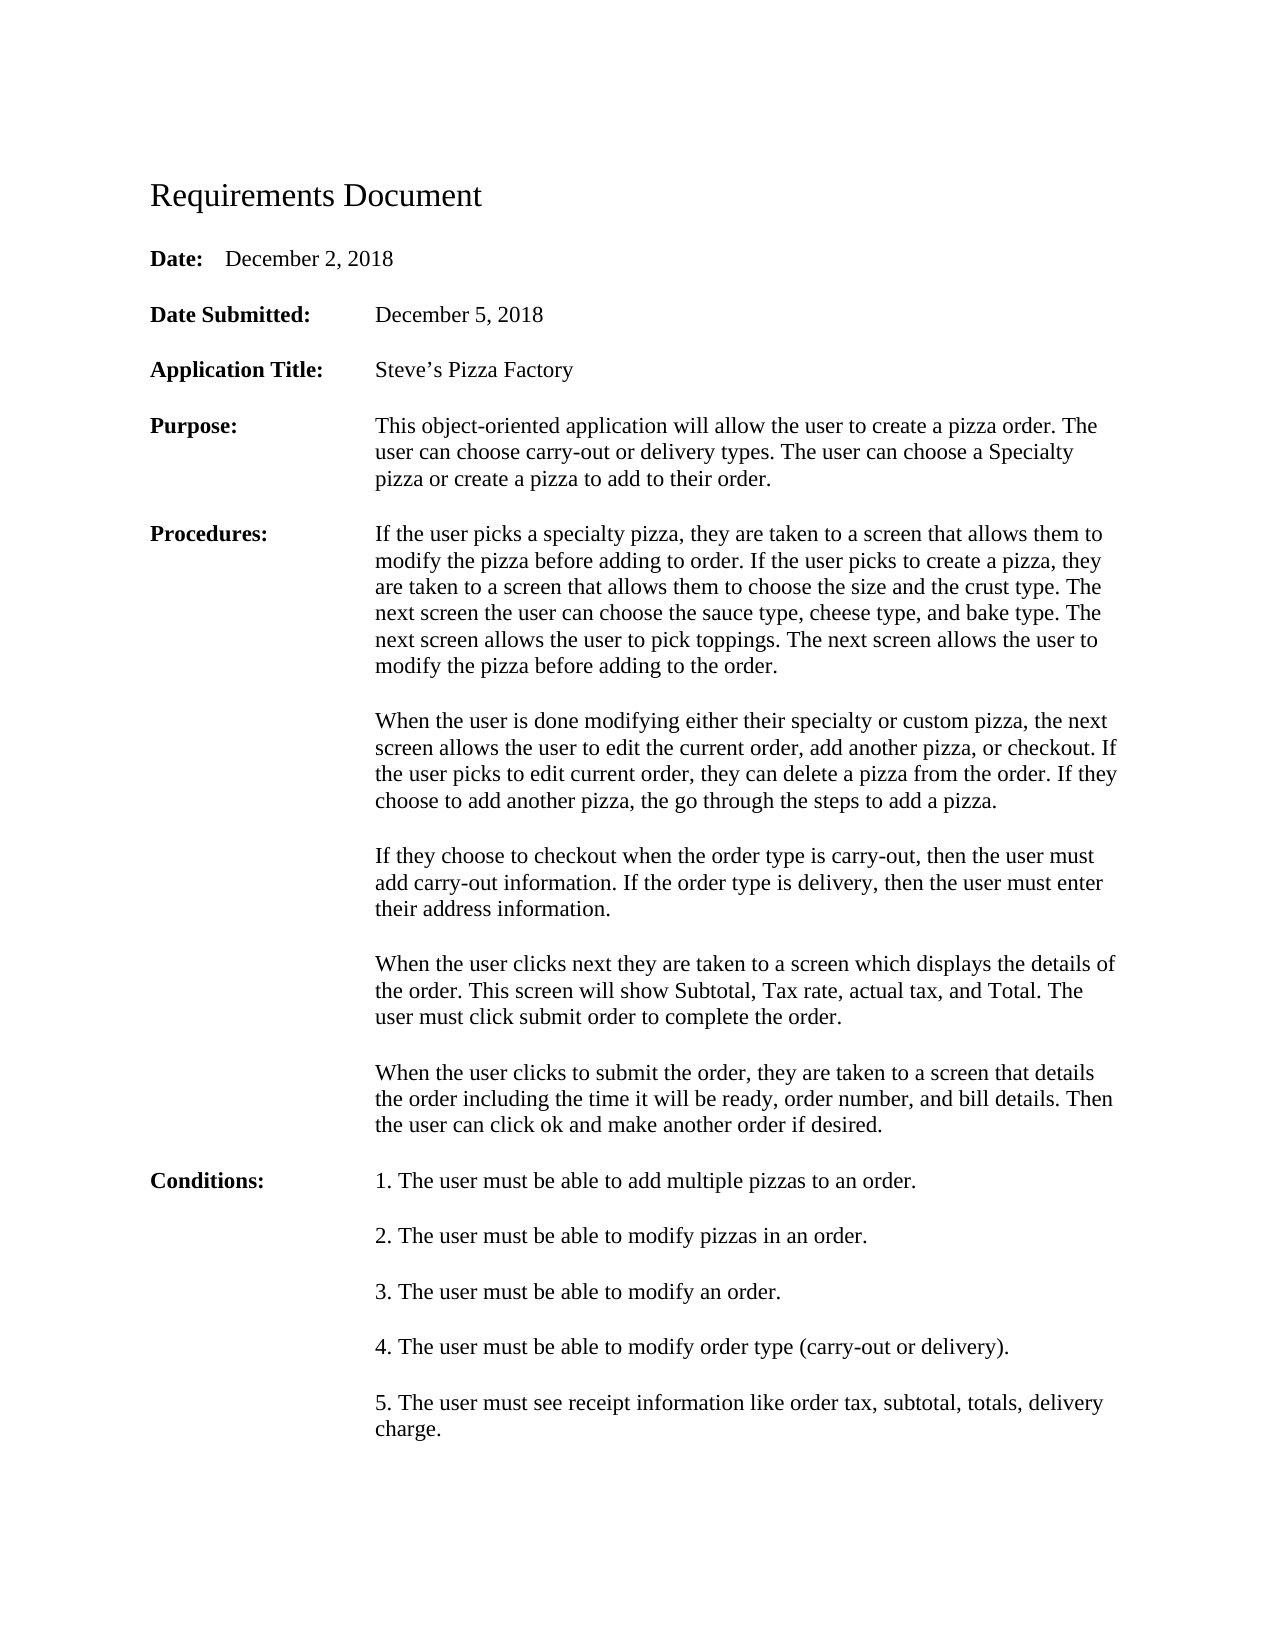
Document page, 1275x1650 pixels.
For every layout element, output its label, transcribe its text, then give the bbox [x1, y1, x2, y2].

text Conditions: 1. The user must be able to add multiple pizzas to an order. [150, 1167, 1125, 1193]
subtitle Requirements Document [150, 175, 1125, 213]
text Procedures: If the user picks a specialty pizza, they are taken to a screen that allows them to modify the pizza before adding to order. If the user picks to create a pizza, they are taken to a screen that allows them to choose the size and the crust type. The next screen the user can choose the sauce type, cheese type, and bake type. The next screen allows the user to pick toppings. The next screen allows the user to modify the pizza before adding to the order. [150, 520, 1125, 678]
text When the user clicks next they are taken to a screen which displays the details of the order. This screen will show Subtotal, Tax rate, actual tax, and Total. The user must click submit order to complete the order. [375, 950, 1125, 1029]
text Date: December 2, 2018 [150, 246, 1125, 272]
text Application Title: Steve’s Pizza Factory [150, 357, 1125, 383]
text When the user is done modifying either their specialty or custom pizza, the next screen allows the user to edit the current order, add another pizza, or checkout. If the user picks to edit current order, they can delete a pizza from the order. If they choose to add another pizza, the go through the steps to add a pizza. [375, 708, 1125, 813]
text Date Submitted: December 5, 2018 [150, 301, 1125, 327]
text 5. The user must see receipt information like order tax, subtotal, totals, delivery charge. [375, 1389, 1125, 1442]
text When the user clicks to submit the order, they are taken to a screen that details the order including the time it will be ready, order number, and bill details. Then the user can click ok and make another order if desired. [375, 1059, 1125, 1138]
text 3. The user must be able to modify an order. [375, 1278, 1125, 1304]
text 4. The user must be able to modify order type (carry-out or delivery). [375, 1333, 1125, 1360]
text If they choose to checkout when the order type is carry-out, then the user must add carry-out information. If the order type is delivery, then the user must enter their address information. [375, 842, 1125, 921]
text Purpose: This object-oriented application will allow the user to create a pizza order. The user can choose carry-out or delivery types. The user can choose a Specialty pizza or create a pizza to add to their order. [150, 412, 1125, 491]
text 2. The user must be able to modify pizzas in an order. [375, 1222, 1125, 1249]
